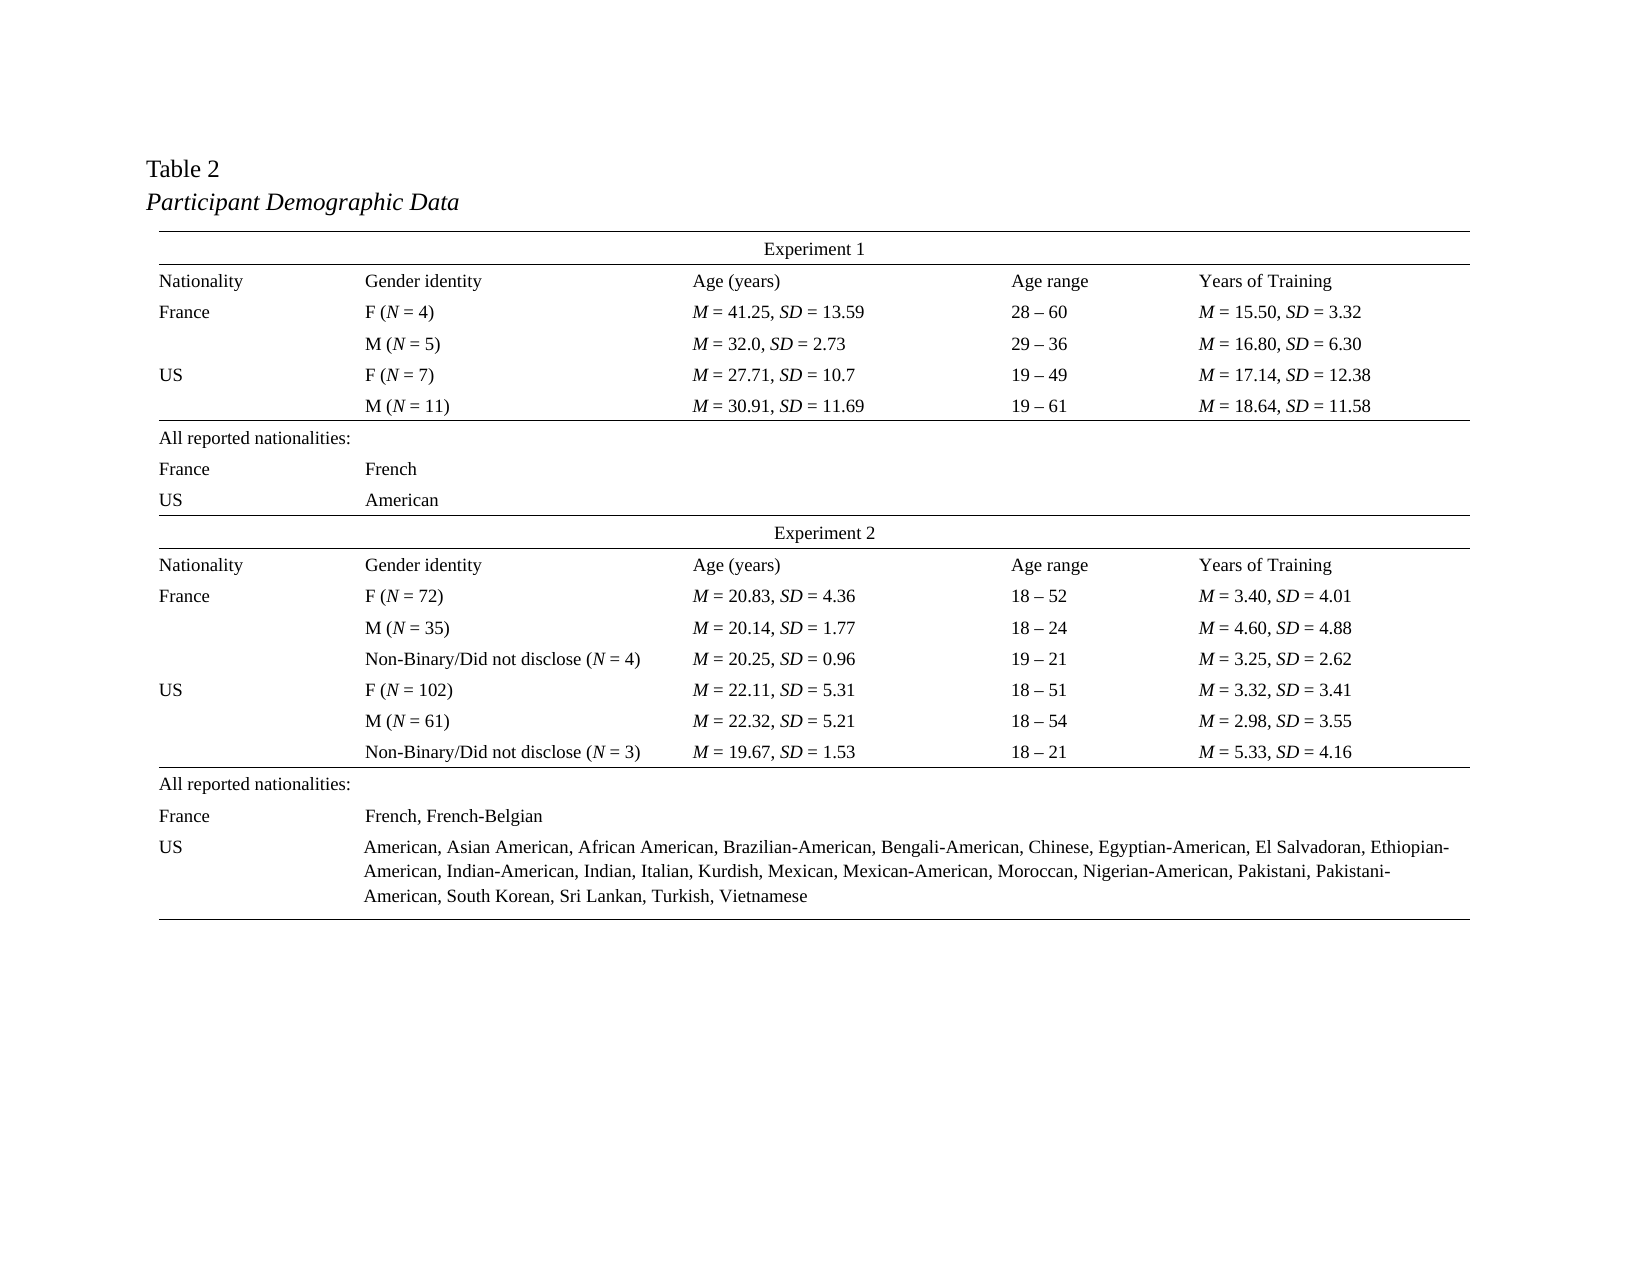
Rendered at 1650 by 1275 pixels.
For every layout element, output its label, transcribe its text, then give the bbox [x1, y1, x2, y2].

text Table 2 [146, 154, 1489, 183]
text Participant Demographic Data [146, 187, 1489, 216]
